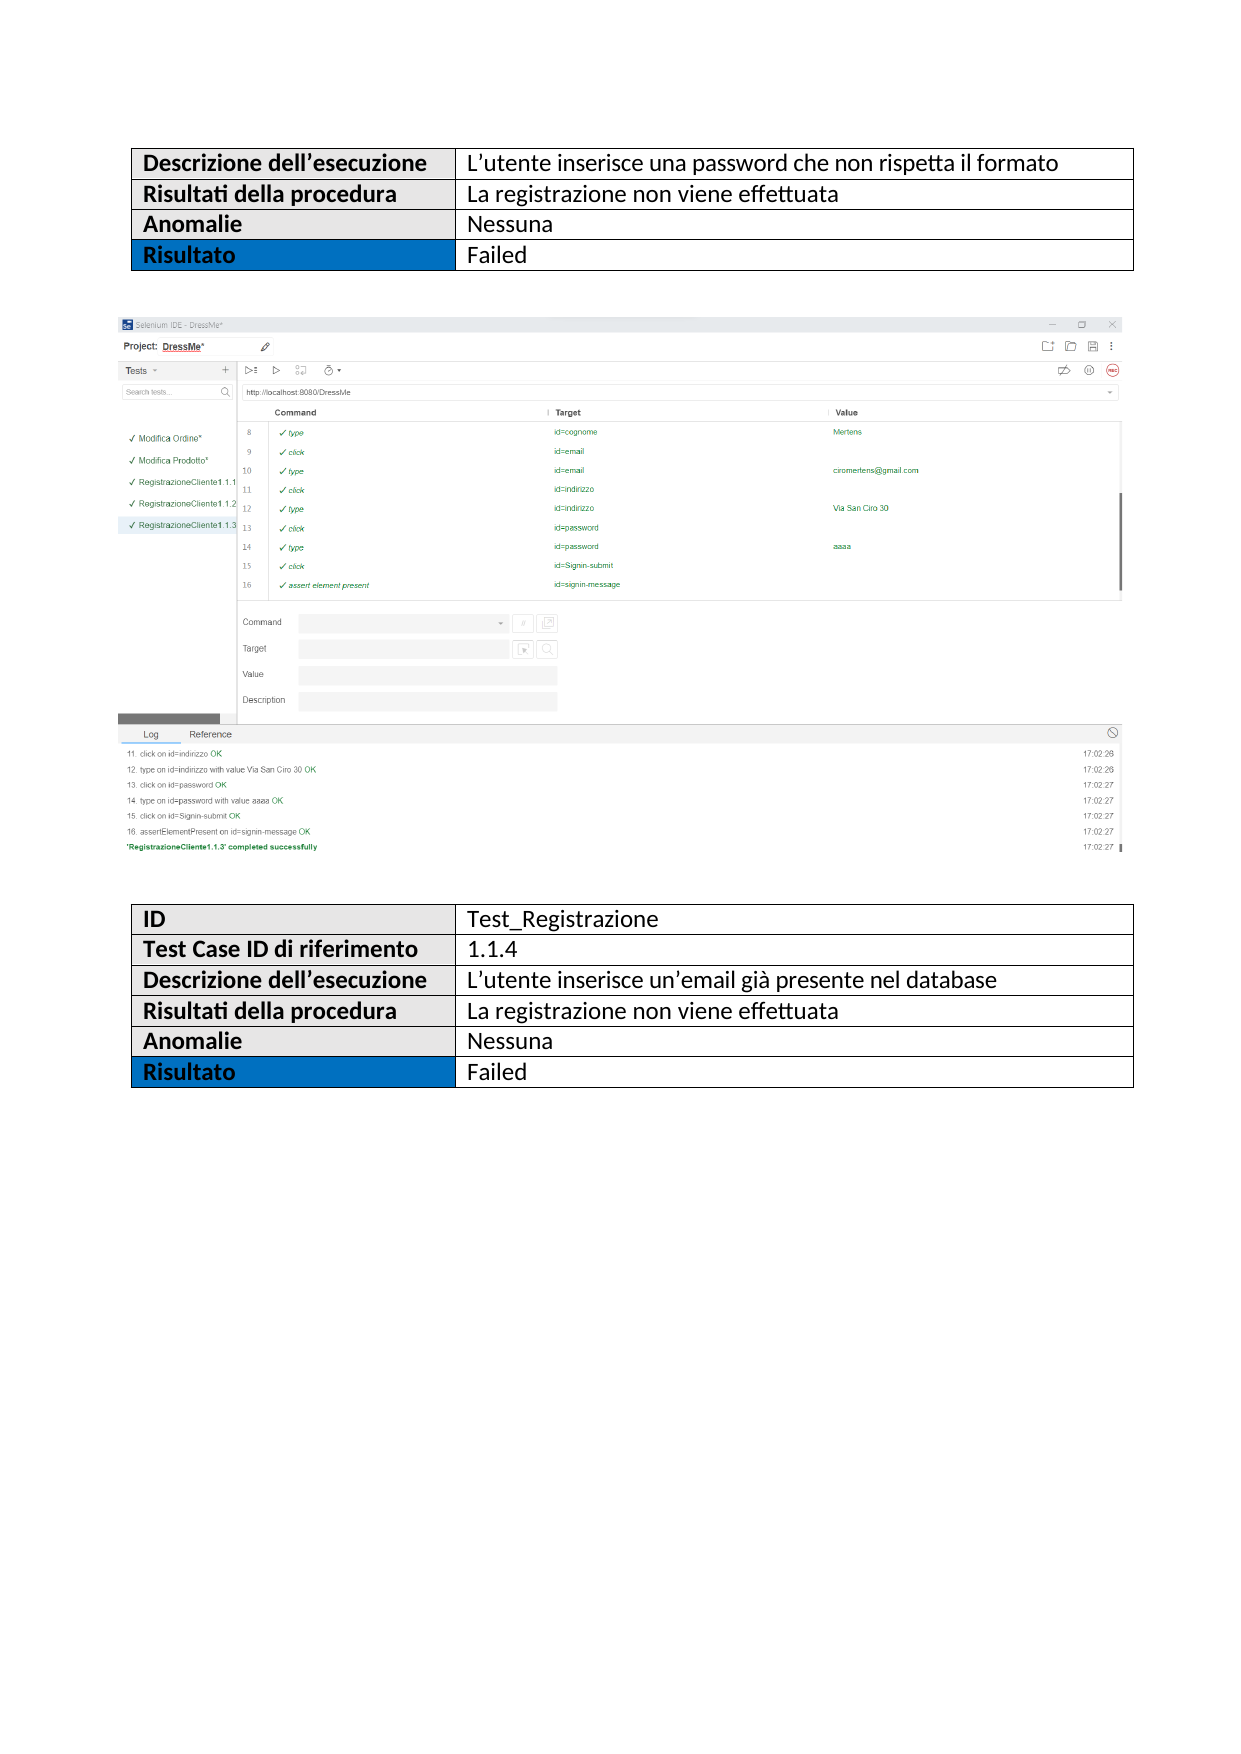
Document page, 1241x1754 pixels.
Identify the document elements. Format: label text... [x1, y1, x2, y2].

table_cell 1.1.4 [456, 935, 1133, 964]
table_cell L’utente inserisce una password che non rispetta il formato [456, 149, 1133, 178]
table_cell Risultati della procedura [132, 180, 455, 209]
table_cell La registrazione non viene effettuata [456, 996, 1133, 1026]
table_cell Anomalie [132, 210, 455, 239]
table_header Test_Registrazione [456, 905, 1133, 934]
table_cell Nessuna [456, 210, 1133, 239]
table_cell Risultati della procedura [132, 996, 455, 1026]
picture [118, 317, 1123, 852]
table_header ID [132, 905, 455, 934]
table_cell Nessuna [456, 1027, 1133, 1056]
table_cell Risultato [132, 240, 455, 270]
table_cell L’utente inserisce un’email già presente nel database [456, 966, 1133, 995]
table_cell La registrazione non viene effettuata [456, 180, 1133, 209]
table_cell Risultato [132, 1057, 455, 1087]
table_cell Descrizione dell’esecuzione [132, 149, 455, 178]
table_cell Failed [456, 1057, 1133, 1087]
table_cell Failed [456, 240, 1133, 270]
table_cell Anomalie [132, 1027, 455, 1056]
table_cell Descrizione dell’esecuzione [132, 966, 455, 995]
table_cell Test Case ID di riferimento [132, 935, 455, 964]
